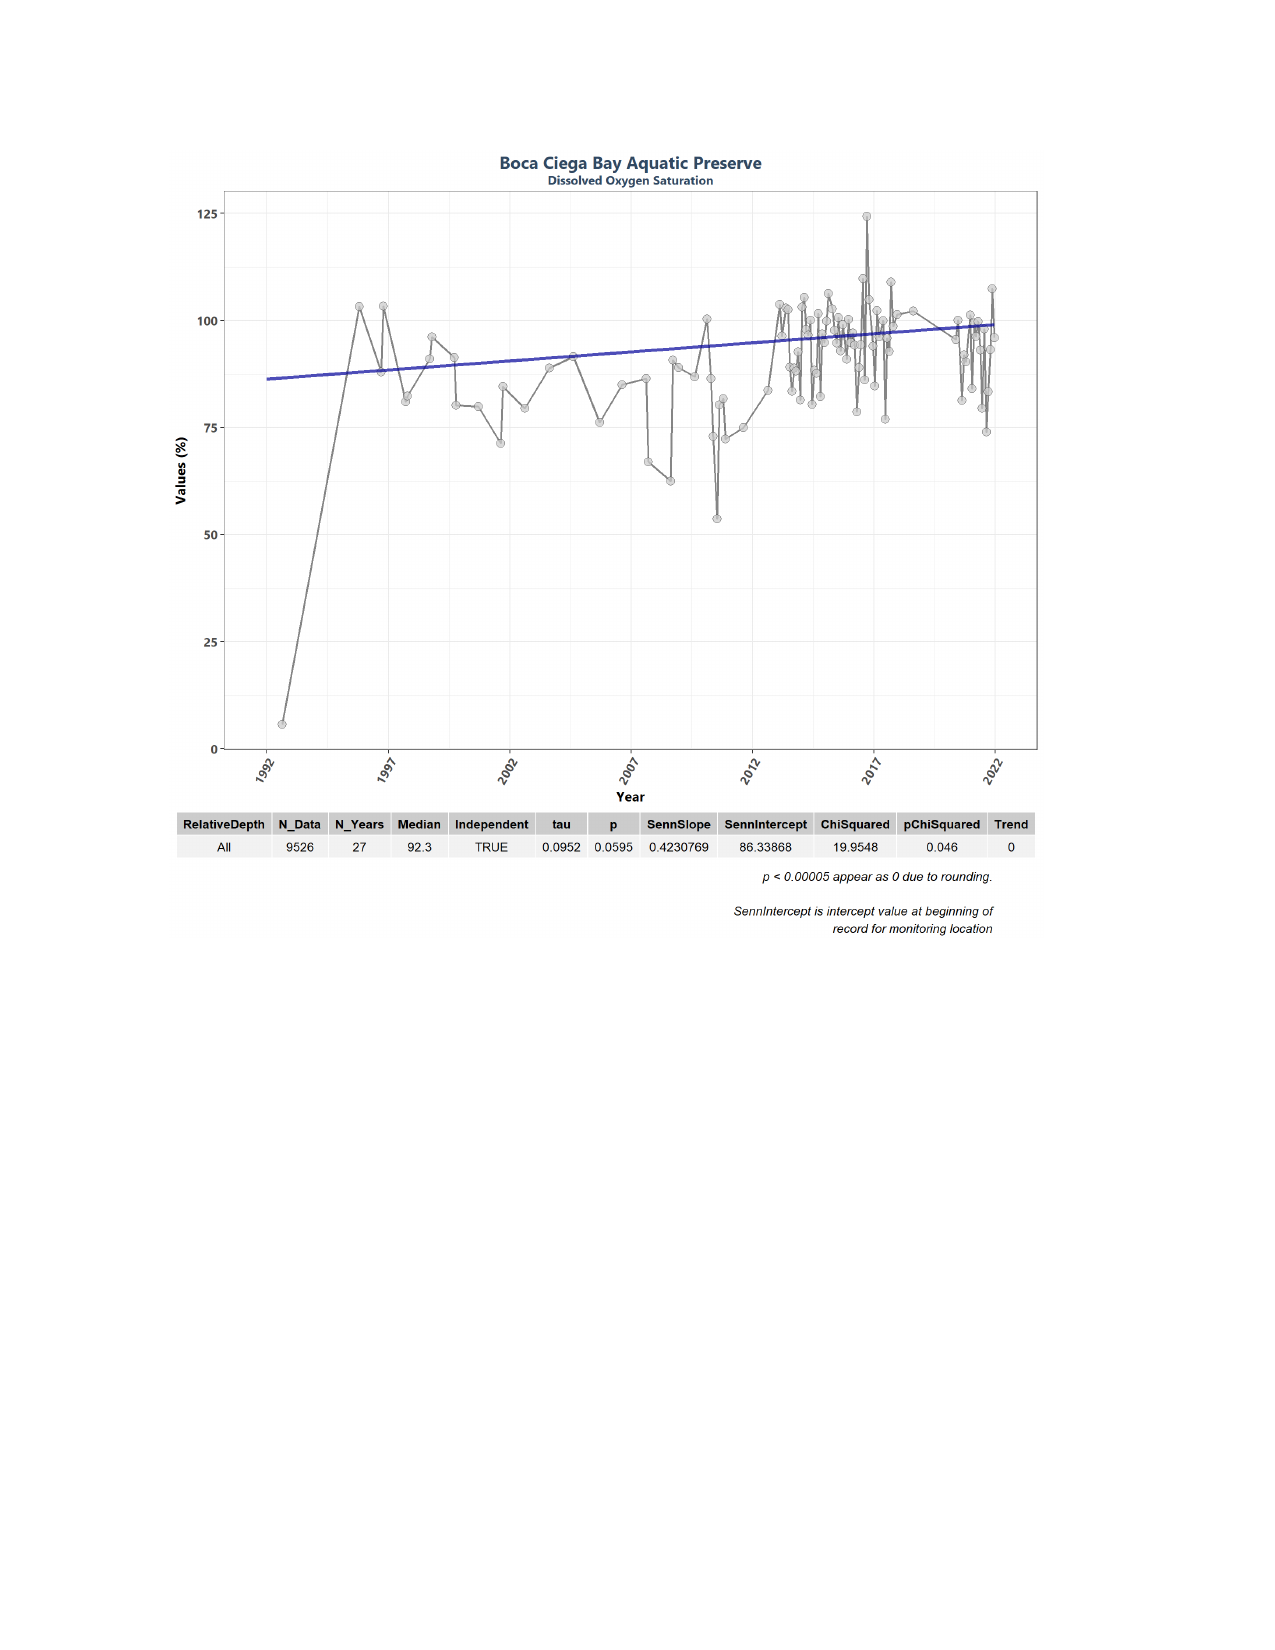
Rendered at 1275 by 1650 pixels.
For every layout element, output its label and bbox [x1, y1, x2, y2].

picture [168, 150, 1044, 938]
